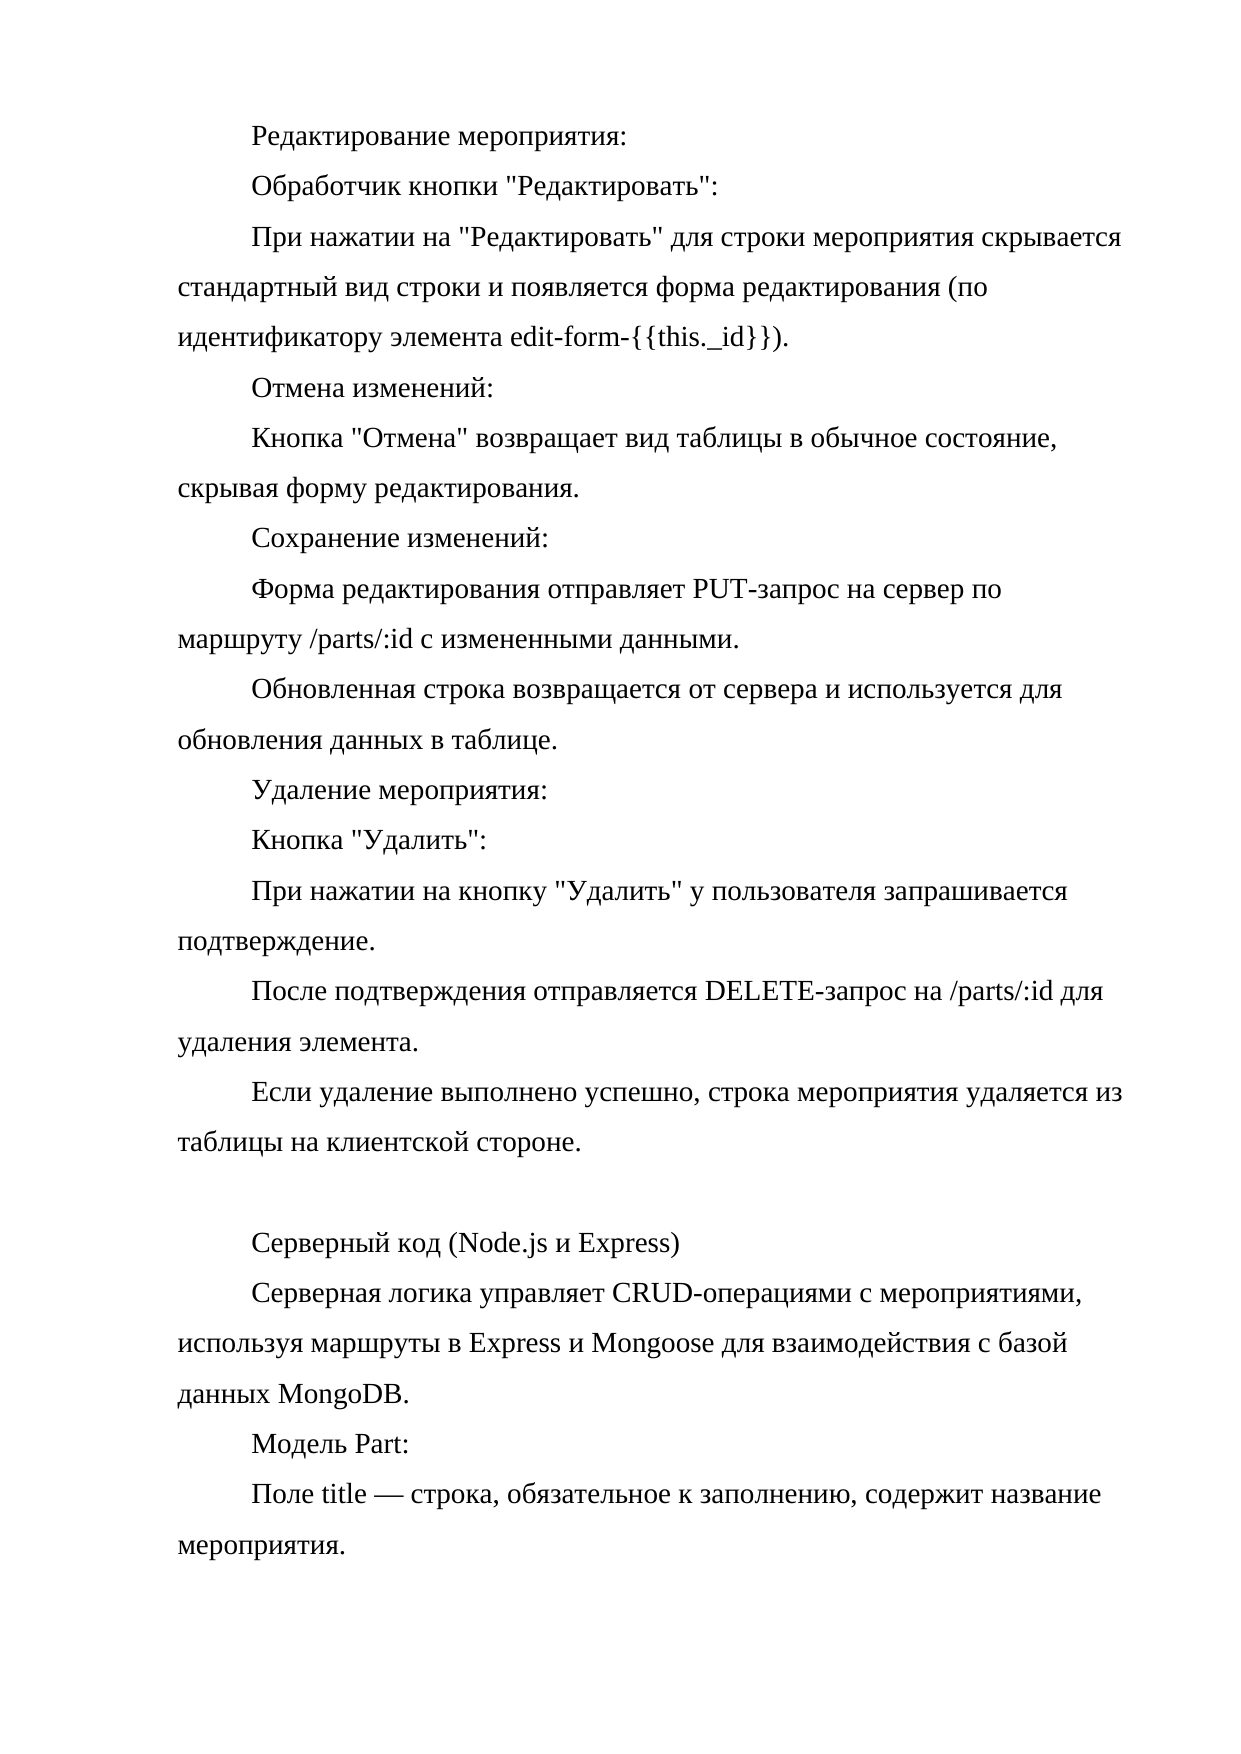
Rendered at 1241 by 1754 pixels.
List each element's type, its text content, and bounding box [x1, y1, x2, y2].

text Сохранение изменений: [177, 521, 1152, 554]
text Форма редактирования отправляет PUT-запрос на сервер по маршруту /parts/:id с измененными данными. [177, 571, 1152, 655]
text Серверный код (Node.js и Express) [177, 1225, 1152, 1258]
text Обновленная строка возвращается от сервера и используется для обновления данных в таблице. [177, 672, 1152, 755]
text При нажатии на "Редактировать" для строки мероприятия скрывается стандартный вид строки и появляется форма редактирования (по идентификатору элемента edit-form-{{this._id}}). [177, 219, 1152, 353]
text Удаление мероприятия: [177, 772, 1152, 806]
text Кнопка "Удалить": [177, 822, 1152, 856]
text Серверная логика управляет CRUD-операциями с мероприятиями, используя маршруты в Express и Mongoose для взаимодействия с базой данных MongoDB. [177, 1275, 1152, 1409]
text Если удаление выполнено успешно, строка мероприятия удаляется из таблицы на клиентской стороне. [177, 1074, 1152, 1158]
text Поле title — строка, обязательное к заполнению, содержит название мероприятия. [177, 1477, 1152, 1560]
text При нажатии на кнопку "Удалить" у пользователя запрашивается подтверждение. [177, 873, 1152, 957]
text Обработчик кнопки "Редактировать": [177, 168, 1152, 202]
text Кнопка "Отмена" возвращает вид таблицы в обычное состояние, скрывая форму редактирования. [177, 420, 1152, 504]
text После подтверждения отправляется DELETE-запрос на /parts/:id для удаления элемента. [177, 973, 1152, 1057]
text Редактирование мероприятия: [177, 118, 1152, 152]
text Отмена изменений: [177, 370, 1152, 403]
text Модель Part: [177, 1426, 1152, 1460]
